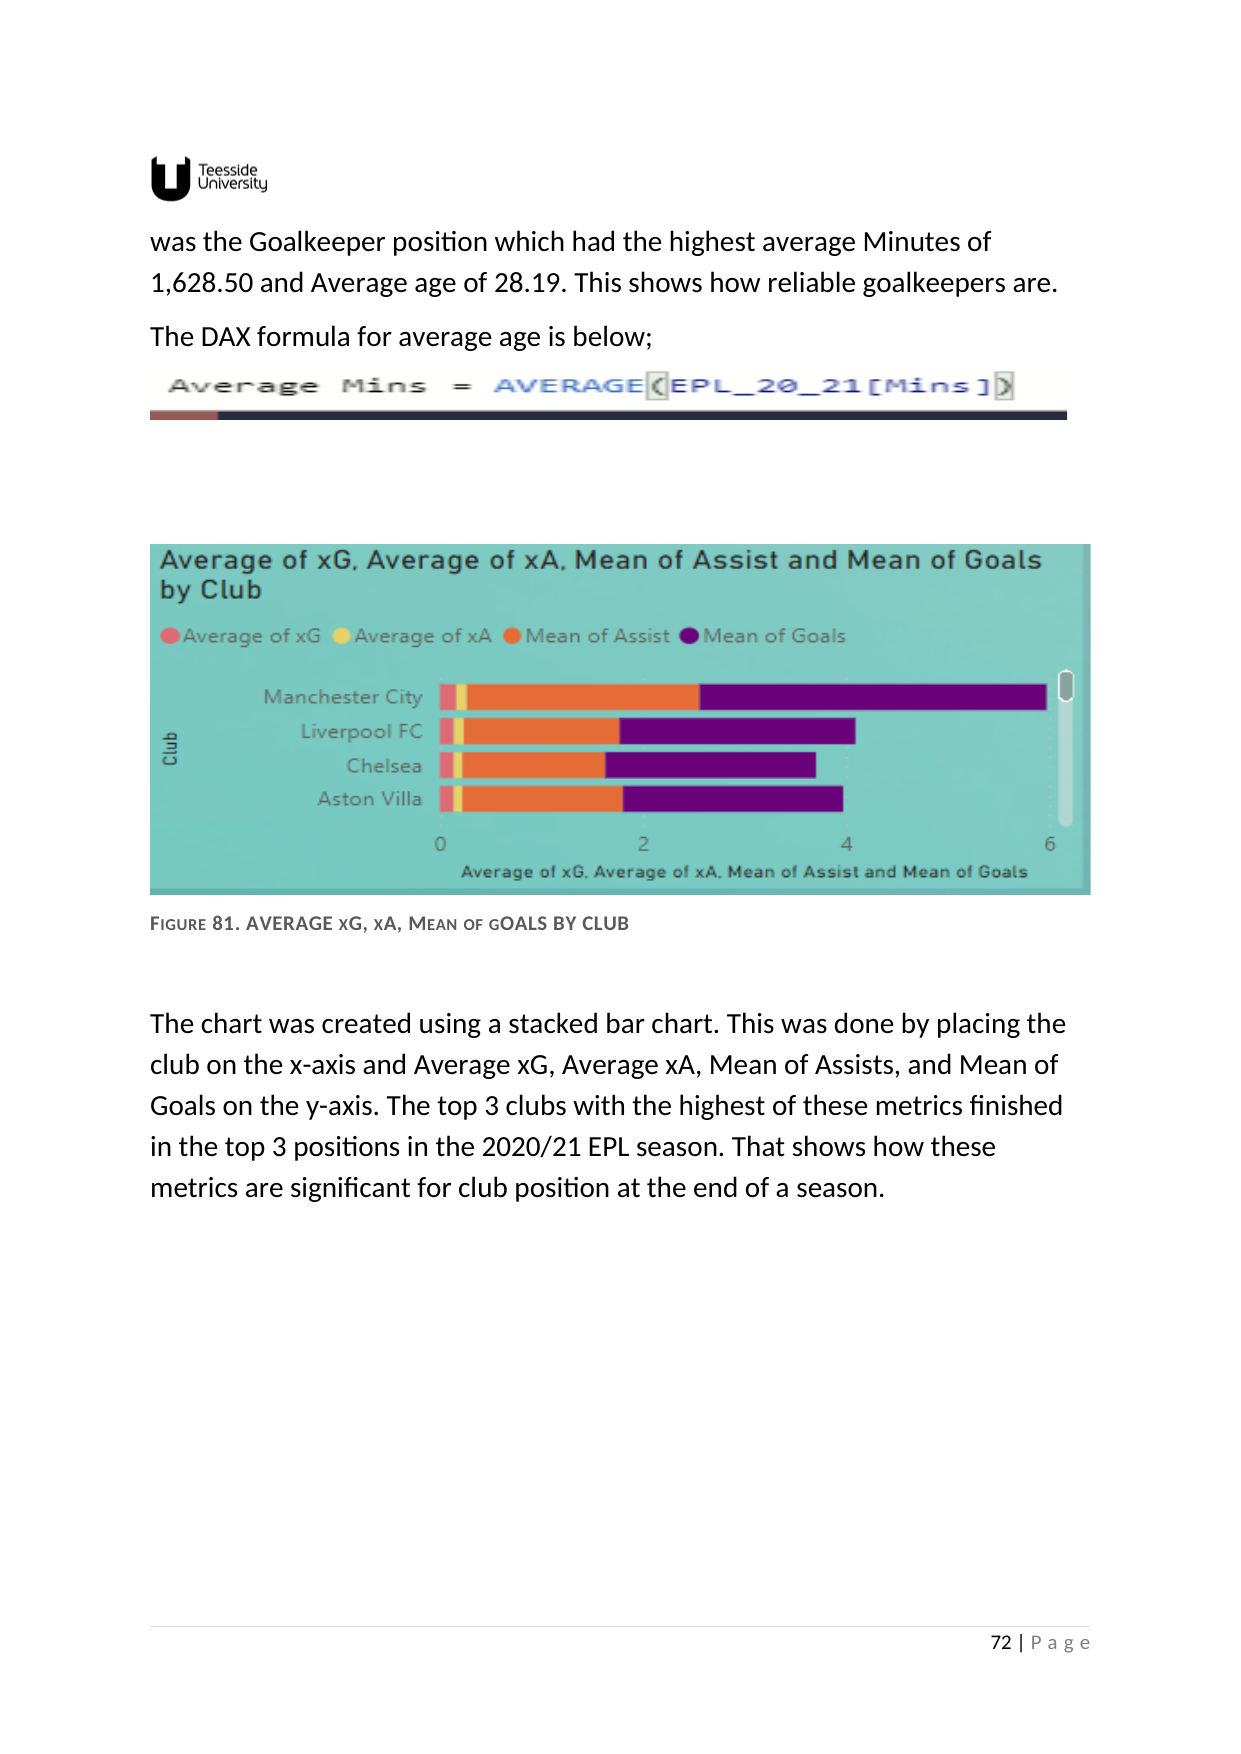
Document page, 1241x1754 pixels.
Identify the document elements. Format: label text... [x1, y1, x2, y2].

picture [150, 99, 269, 224]
text The DAX formula for average age is below; [150, 318, 1090, 353]
text Figure 81. AVERAGE xG, xA, Mean of gOALS BY CLUB [150, 910, 1090, 936]
picture [150, 544, 1091, 895]
text The chart was created using a stacked bar chart. This was done by placing the club on the x-axis and Average xG, Average xA, Mean of Assists, and Mean of Goals on the y-axis. The top 3 clubs with the highest of these metrics finished in the top 3 positions in the 2020/21 EPL season. That shows how these metrics are significant for club position at the end of a season. [150, 1006, 1090, 1205]
picture [150, 371, 1068, 420]
